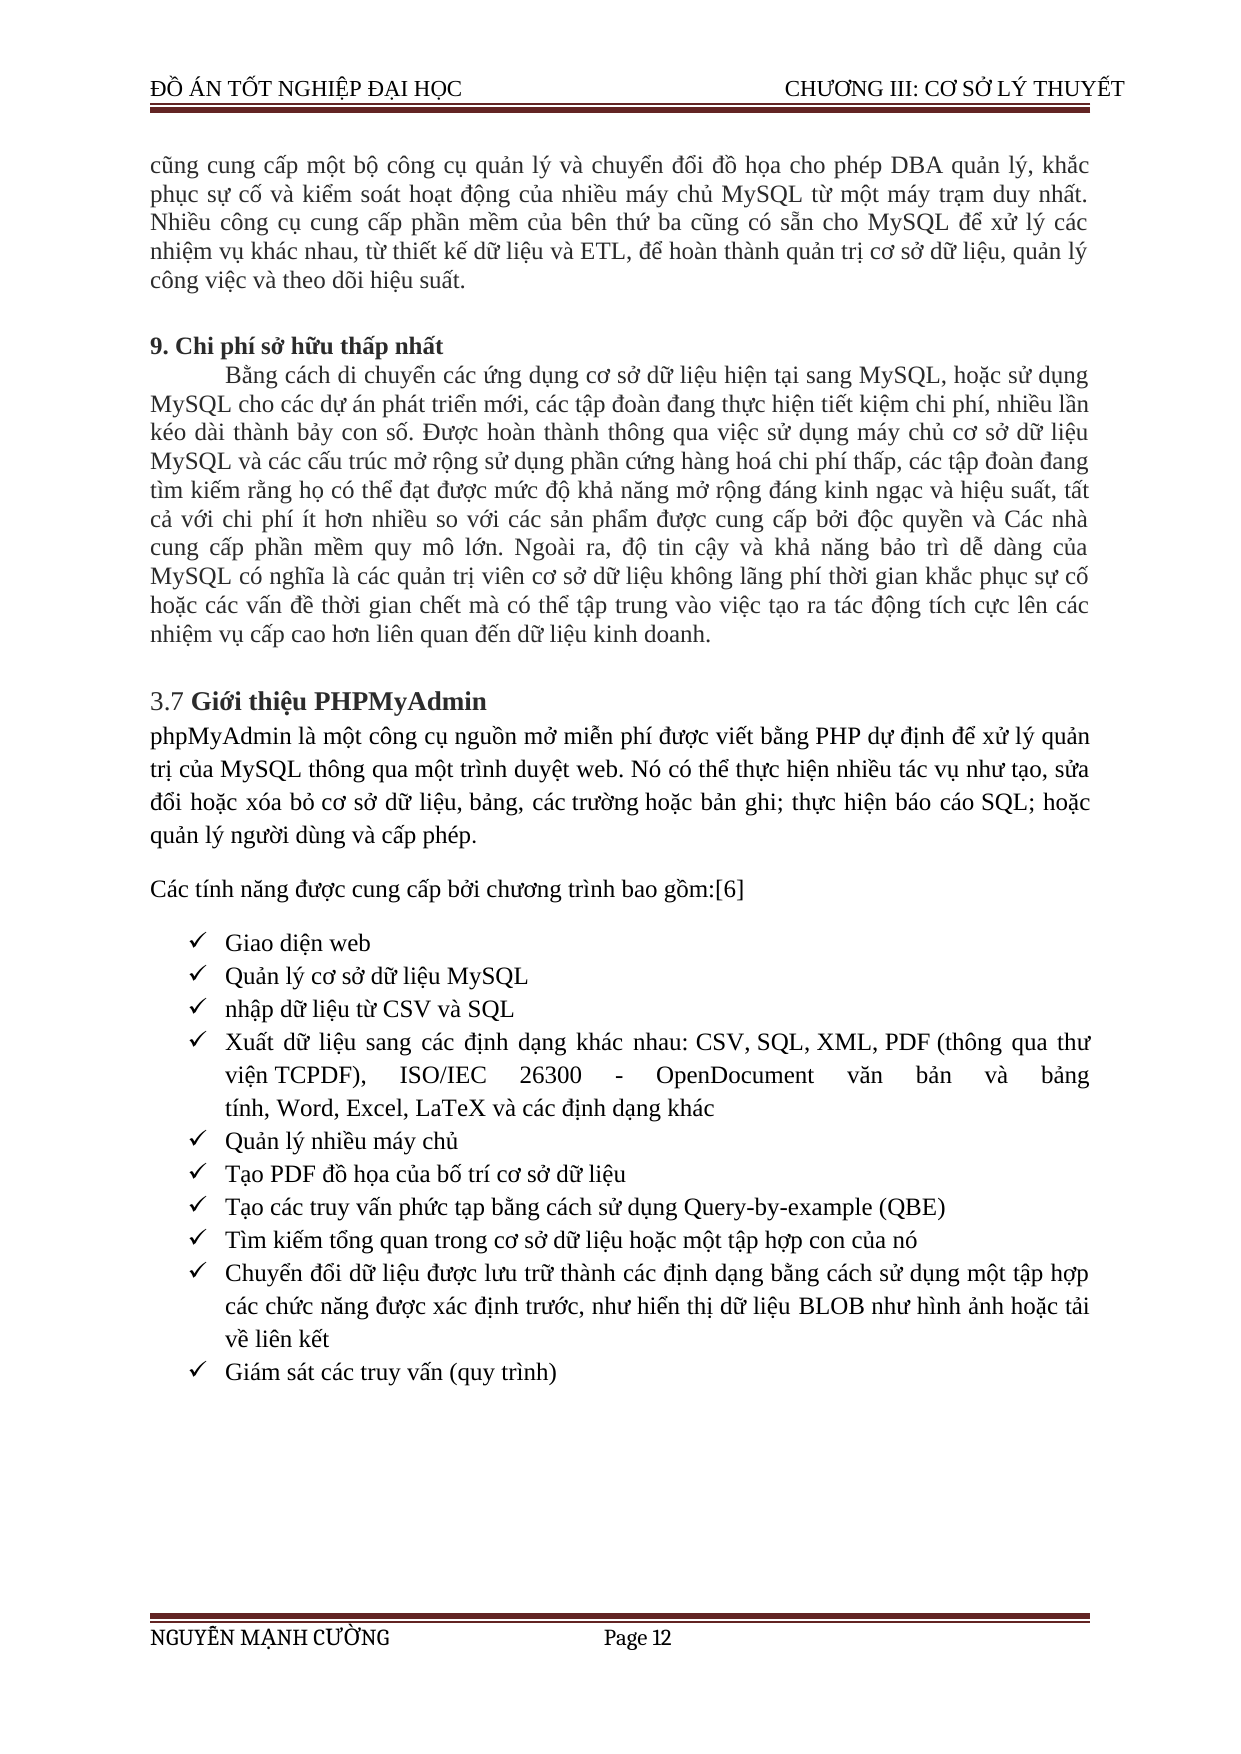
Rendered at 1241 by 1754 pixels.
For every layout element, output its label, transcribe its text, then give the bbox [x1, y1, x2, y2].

list Tạo PDF đồ họa của bố trí cơ sở dữ liệu [187, 1159, 1090, 1188]
list Tìm kiếm tổng quan trong cơ sở dữ liệu hoặc một tập hợp con của nó [187, 1225, 1090, 1254]
text 9. Chi phí sở hữu thấp nhất [150, 331, 1090, 360]
list Quản lý nhiều máy chủ [187, 1126, 1090, 1155]
list Tạo các truy vấn phức tạp bằng cách sử dụng Query-by-example (QBE) [187, 1192, 1090, 1221]
text Bằng cách di chuyển các ứng dụng cơ sở dữ liệu hiện tại sang MySQL, hoặc sử dụng MySQL cho các dự án phát triển mới, các tập đoàn đang thực hiện tiết kiệm chi phí, nhiều lần kéo dài thành bảy con số. Được hoàn thành thông qua việc sử dụng máy chủ cơ sở dữ liệu MySQL và các cấu trúc mở rộng sử dụng phần cứng hàng hoá chi phí thấp, các tập đoàn đang tìm kiếm rằng họ có thể đạt được mức độ khả năng mở rộng đáng kinh ngạc và hiệu suất, tất cả với chi phí ít hơn nhiều so với các sản phẩm được cung cấp bởi độc quyền và Các nhà cung cấp phần mềm quy mô lớn. Ngoài ra, độ tin cậy và khả năng bảo trì dễ dàng của MySQL có nghĩa là các quản trị viên cơ sở dữ liệu không lãng phí thời gian khắc phục sự cố hoặc các vấn đề thời gian chết mà có thể tập trung vào việc tạo ra tác động tích cực lên các nhiệm vụ cấp cao hơn liên quan đến dữ liệu kinh doanh. [150, 360, 1090, 647]
text phpMyAdmin là một công cụ nguồn mở miễn phí được viết bằng PHP dự định để xử lý quản trị của MySQL thông qua một trình duyệt web. Nó có thể thực hiện nhiều tác vụ như tạo, sửa đổi hoặc xóa bỏ cơ sở dữ liệu, bảng, các trường hoặc bản ghi; thực hiện báo cáo SQL; hoặc quản lý người dùng và cấp phép. [150, 721, 1090, 849]
list Xuất dữ liệu sang các định dạng khác nhau: CSV, SQL, XML, PDF (thông qua thư viện TCPDF), ISO/IEC 26300 - OpenDocument văn bản và bảng tính, Word, Excel, LaTeX và các định dạng khác [187, 1027, 1090, 1122]
list Chuyển đổi dữ liệu được lưu trữ thành các định dạng bằng cách sử dụng một tập hợp các chức năng được xác định trước, như hiển thị dữ liệu BLOB như hình ảnh hoặc tải về liên kết [187, 1258, 1090, 1353]
text Các tính năng được cung cấp bởi chương trình bao gồm:[6] [150, 874, 1090, 903]
list nhập dữ liệu từ CSV và SQL [187, 994, 1090, 1023]
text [150, 150, 1090, 294]
list Quản lý cơ sở dữ liệu MySQL [187, 961, 1090, 989]
list Giao diện web [187, 928, 1090, 957]
list Giám sát các truy vấn (quy trình) [187, 1357, 1090, 1386]
subtitle 3.7 Giới thiệu PHPMyAdmin [150, 685, 1090, 716]
